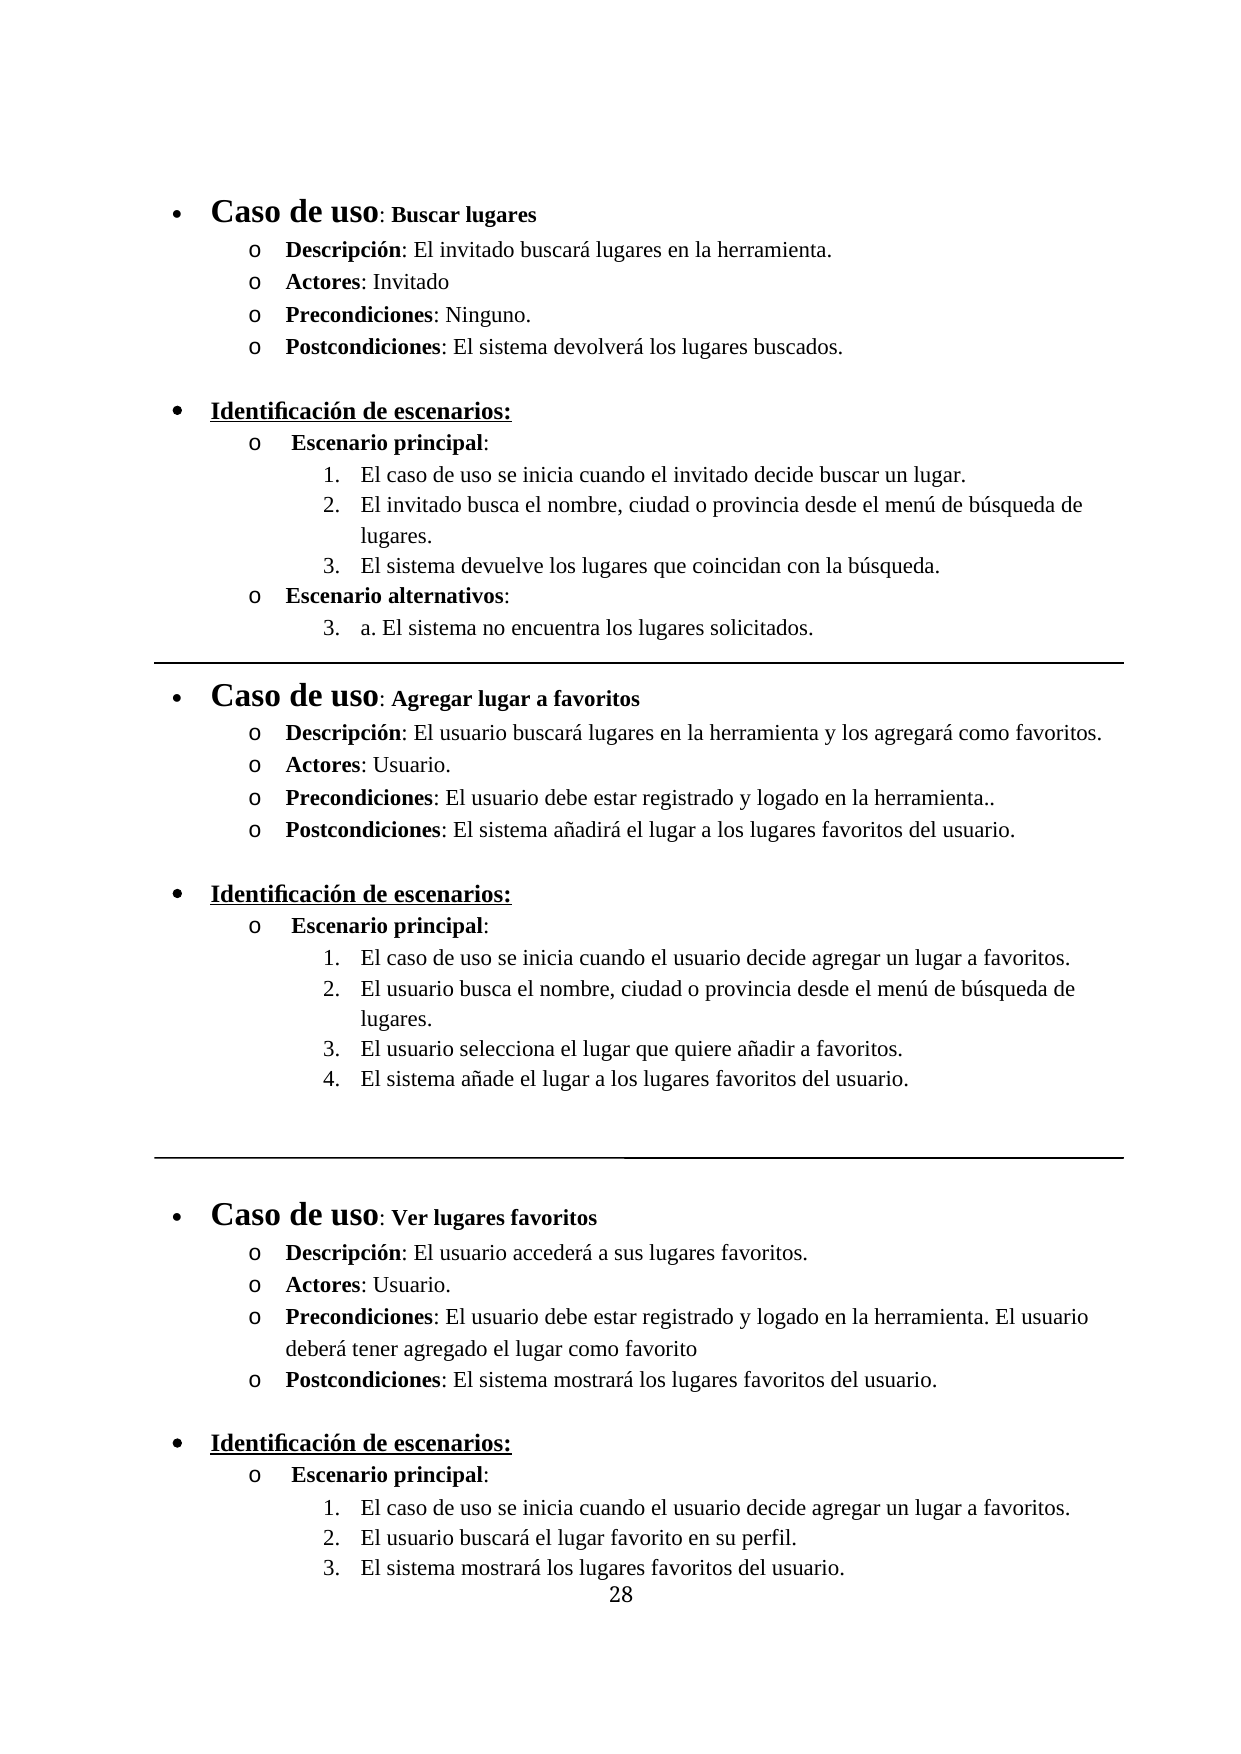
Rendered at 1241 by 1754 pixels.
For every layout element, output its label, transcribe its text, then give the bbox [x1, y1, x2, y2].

list Postcondiciones: El sistema mostrará los lugares favoritos del usuario. [248, 1366, 1105, 1394]
list Precondiciones: El usuario debe estar registrado y logado en la herramienta.. [248, 784, 1105, 812]
list Caso de uso: Agregar lugar a favoritos [173, 675, 1105, 713]
list Postcondiciones: El sistema añadirá el lugar a los lugares favoritos del usuario. [248, 816, 1105, 844]
list El invitado busca el nombre, ciudad o provincia desde el menú de búsqueda de lugares. [323, 491, 1105, 548]
list Identiﬁcación de escenarios: [173, 1428, 1105, 1457]
list El caso de uso se inicia cuando el usuario decide agregar un lugar a favoritos. [323, 1494, 1105, 1520]
list Postcondiciones: El sistema devolverá los lugares buscados. [248, 333, 1105, 361]
list Escenario alternativos: [248, 582, 1105, 610]
list El caso de uso se inicia cuando el invitado decide buscar un lugar. [323, 461, 1105, 488]
list Escenario principal: [248, 912, 1105, 940]
list Actores: Usuario. [248, 751, 1105, 779]
list a. El sistema no encuentra los lugares solicitados. [323, 614, 1105, 641]
list El usuario buscará el lugar favorito en su perfil. [323, 1524, 1105, 1550]
list Descripción: El usuario buscará lugares en la herramienta y los agregará como favoritos. [248, 719, 1105, 747]
list Precondiciones: El usuario debe estar registrado y logado en la herramienta. El usuario deberá tener agregado el lugar como favorito [248, 1303, 1105, 1362]
list El usuario busca el nombre, ciudad o provincia desde el menú de búsqueda de lugares. [323, 974, 1105, 1031]
list Caso de uso: Buscar lugares [173, 192, 1105, 230]
list Escenario principal: [248, 1461, 1105, 1490]
list Descripción: El usuario accederá a sus lugares favoritos. [248, 1238, 1105, 1267]
list El usuario selecciona el lugar que quiere añadir a favoritos. [323, 1035, 1105, 1061]
list Identiﬁcación de escenarios: [173, 396, 1105, 424]
list El sistema devuelve los lugares que coincidan con la búsqueda. [323, 552, 1105, 578]
list Actores: Invitado [248, 268, 1105, 296]
list El sistema mostrará los lugares favoritos del usuario. [323, 1554, 1105, 1581]
list Identiﬁcación de escenarios: [173, 879, 1105, 908]
list Actores: Usuario. [248, 1271, 1105, 1299]
list Escenario principal: [248, 429, 1105, 457]
list Precondiciones: Ninguno. [248, 301, 1105, 329]
list El sistema añade el lugar a los lugares favoritos del usuario. [323, 1065, 1105, 1092]
list Descripción: El invitado buscará lugares en la herramienta. [248, 236, 1105, 264]
list Caso de uso: Ver lugares favoritos [173, 1194, 1105, 1233]
list El caso de uso se inicia cuando el usuario decide agregar un lugar a favoritos. [323, 944, 1105, 971]
